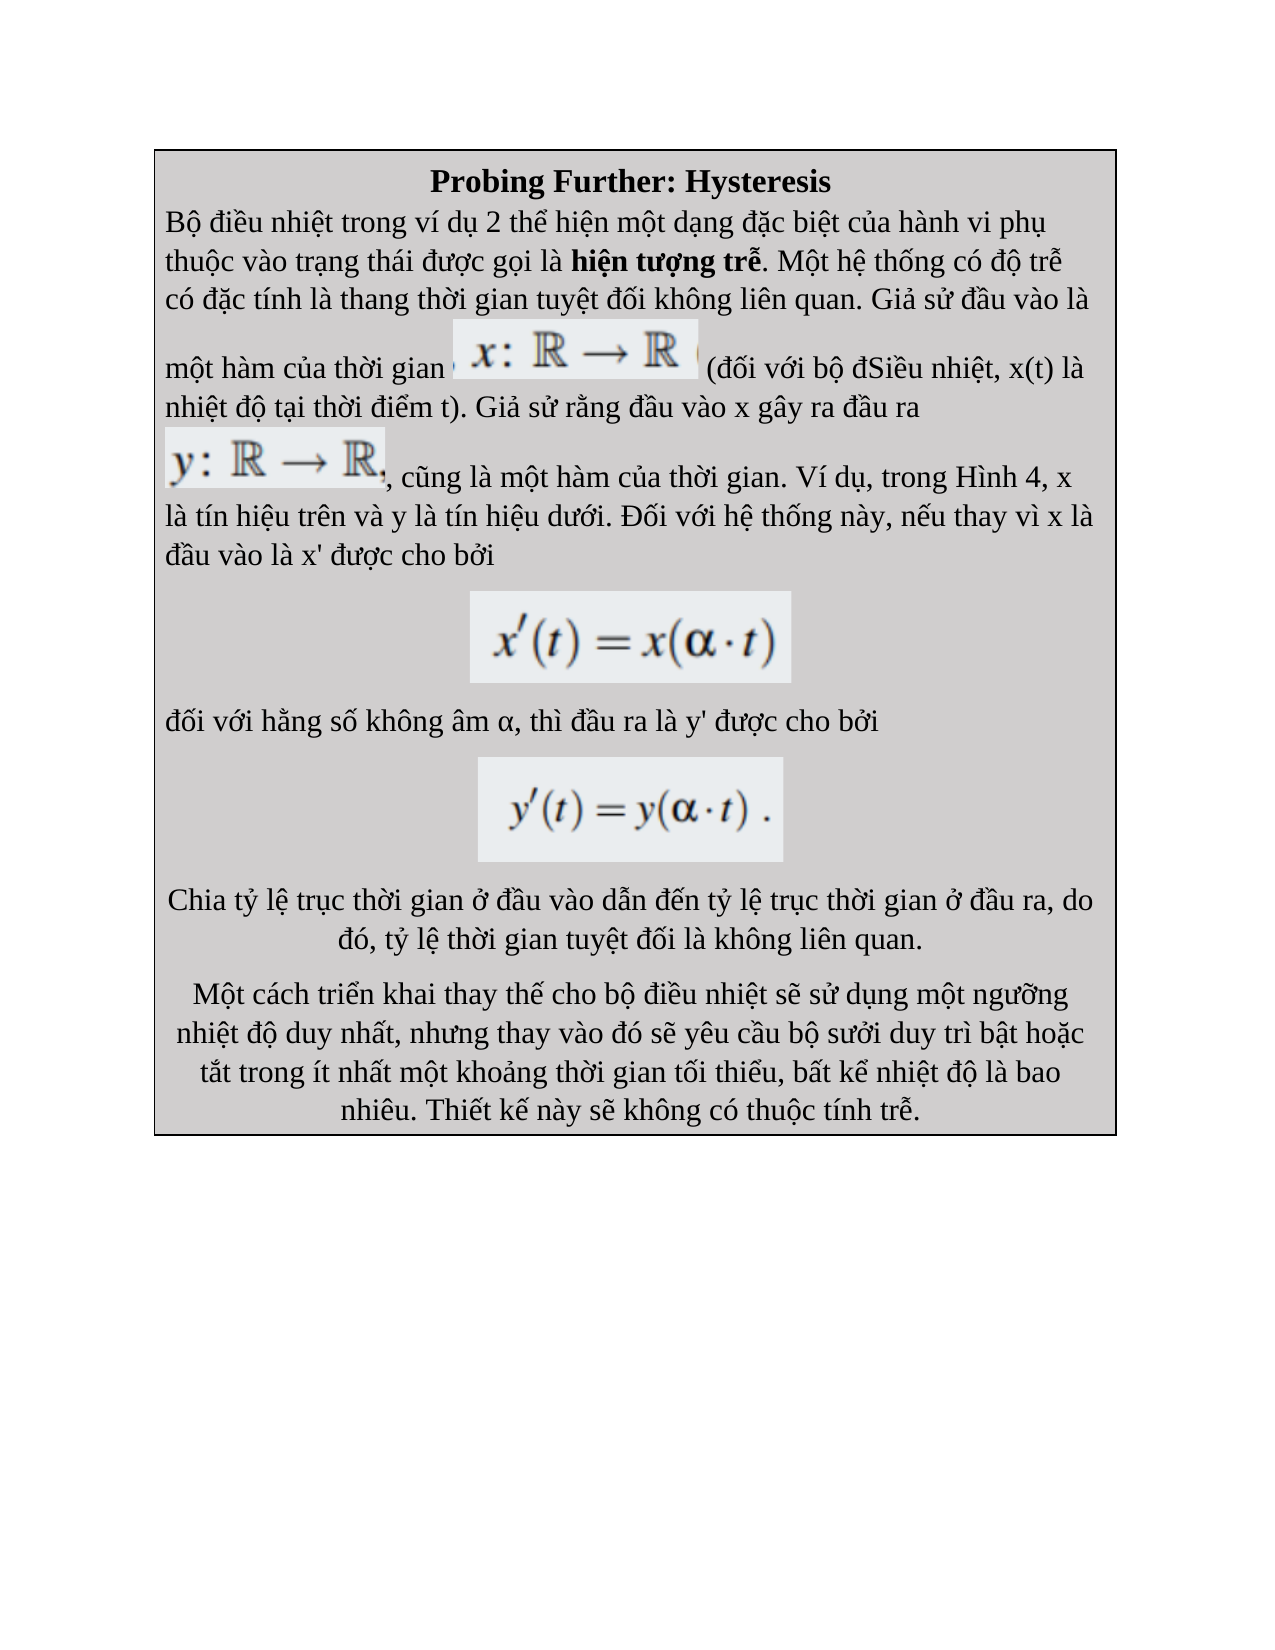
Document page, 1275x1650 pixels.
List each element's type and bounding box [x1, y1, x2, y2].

picture [165, 427, 386, 488]
picture [453, 319, 699, 379]
picture [469, 591, 792, 683]
picture [477, 757, 784, 862]
